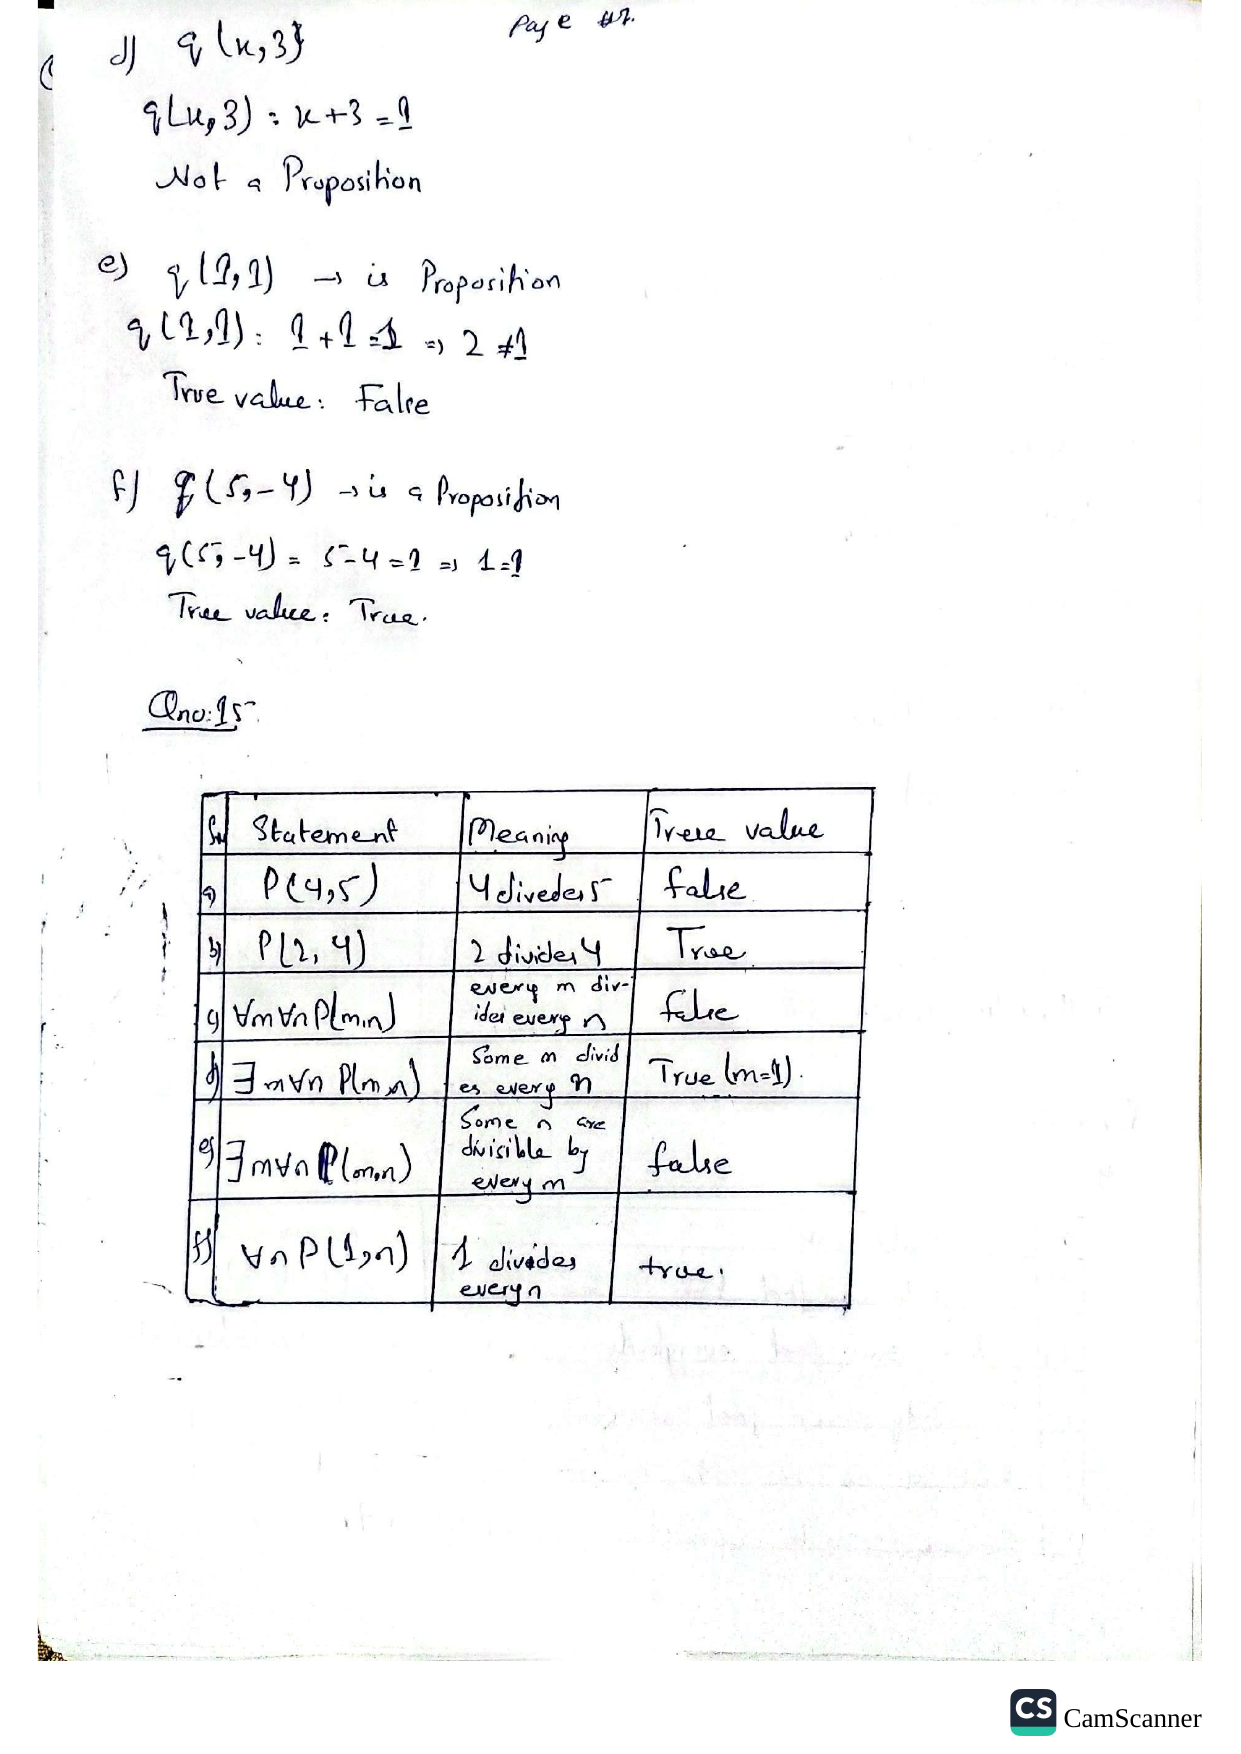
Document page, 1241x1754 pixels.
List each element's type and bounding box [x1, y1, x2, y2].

picture [37, 0, 1202, 1661]
picture [1010, 1689, 1057, 1736]
